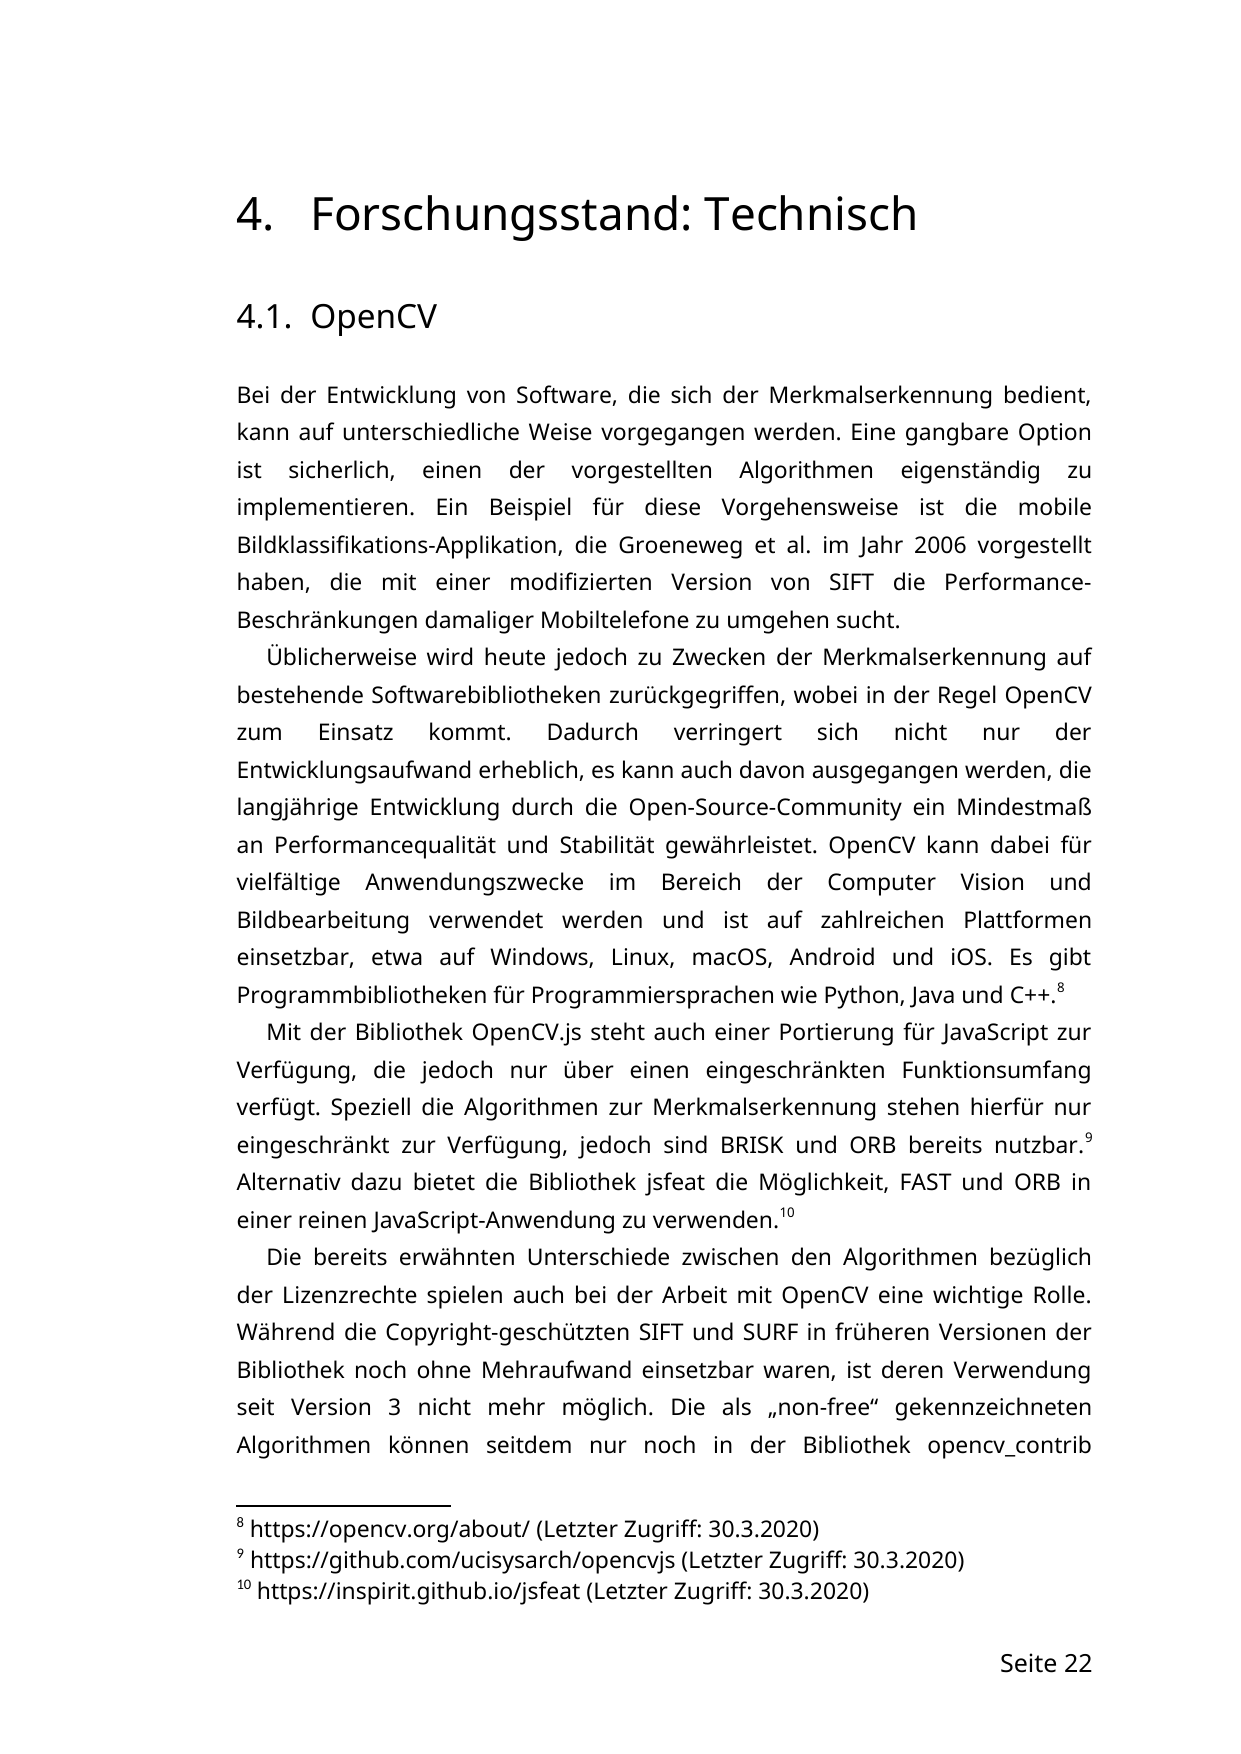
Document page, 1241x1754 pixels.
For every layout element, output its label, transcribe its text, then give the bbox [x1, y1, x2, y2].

text Mit der Bibliothek OpenCV.js steht auch einer Portierung für JavaScript zur Verfügung, die jedoch nur über einen eingeschränkten Funktionsumfang verfügt. Speziell die Algorithmen zur Merkmalserkennung stehen hierfür nur eingeschränkt zur Verfügung, jedoch sind BRISK und ORB bereits nutzbar. Alternativ dazu bietet die Bibliothek jsfeat die Möglichkeit, FAST und ORB in einer reinen JavaScript-Anwendung zu verwenden. [236, 1016, 1092, 1235]
text Üblicherweise wird heute jedoch zu Zwecken der Merkmalserkennung auf bestehende Softwarebibliotheken zurückgegriffen, wobei in der Regel OpenCV zum Einsatz kommt. Dadurch verringert sich nicht nur der Entwicklungsaufwand erheblich, es kann auch davon ausgegangen werden, die langjährige Entwicklung durch die Open-Source-Community ein Mindestmaß an Performancequalität und Stabilität gewährleistet. OpenCV kann dabei für vielfältige Anwendungszwecke im Bereich der Computer Vision und Bildbearbeitung verwendet werden und ist auf zahlreichen Plattformen einsetzbar, etwa auf Windows, Linux, macOS, Android und iOS. Es gibt Programmbibliotheken für Programmiersprachen wie Python, Java und C++. [236, 641, 1092, 1010]
subtitle OpenCV [236, 293, 1092, 338]
subtitle Forschungsstand: Technisch [236, 181, 1092, 243]
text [236, 1241, 1092, 1460]
text Bei der Entwicklung von Software, die sich der Merkmalserkennung bedient, kann auf unterschiedliche Weise vorgegangen werden. Eine gangbare Option ist sicherlich, einen der vorgestellten Algorithmen eigenständig zu implementieren. Ein Beispiel für diese Vorgehensweise ist die mobile Bildklassifikations-Applikation, die Groeneweg et al. im Jahr 2006 vorgestellt haben, die mit einer modifizierten Version von SIFT die Performance-Beschränkungen damaliger Mobiltelefone zu umgehen sucht. [236, 379, 1092, 635]
